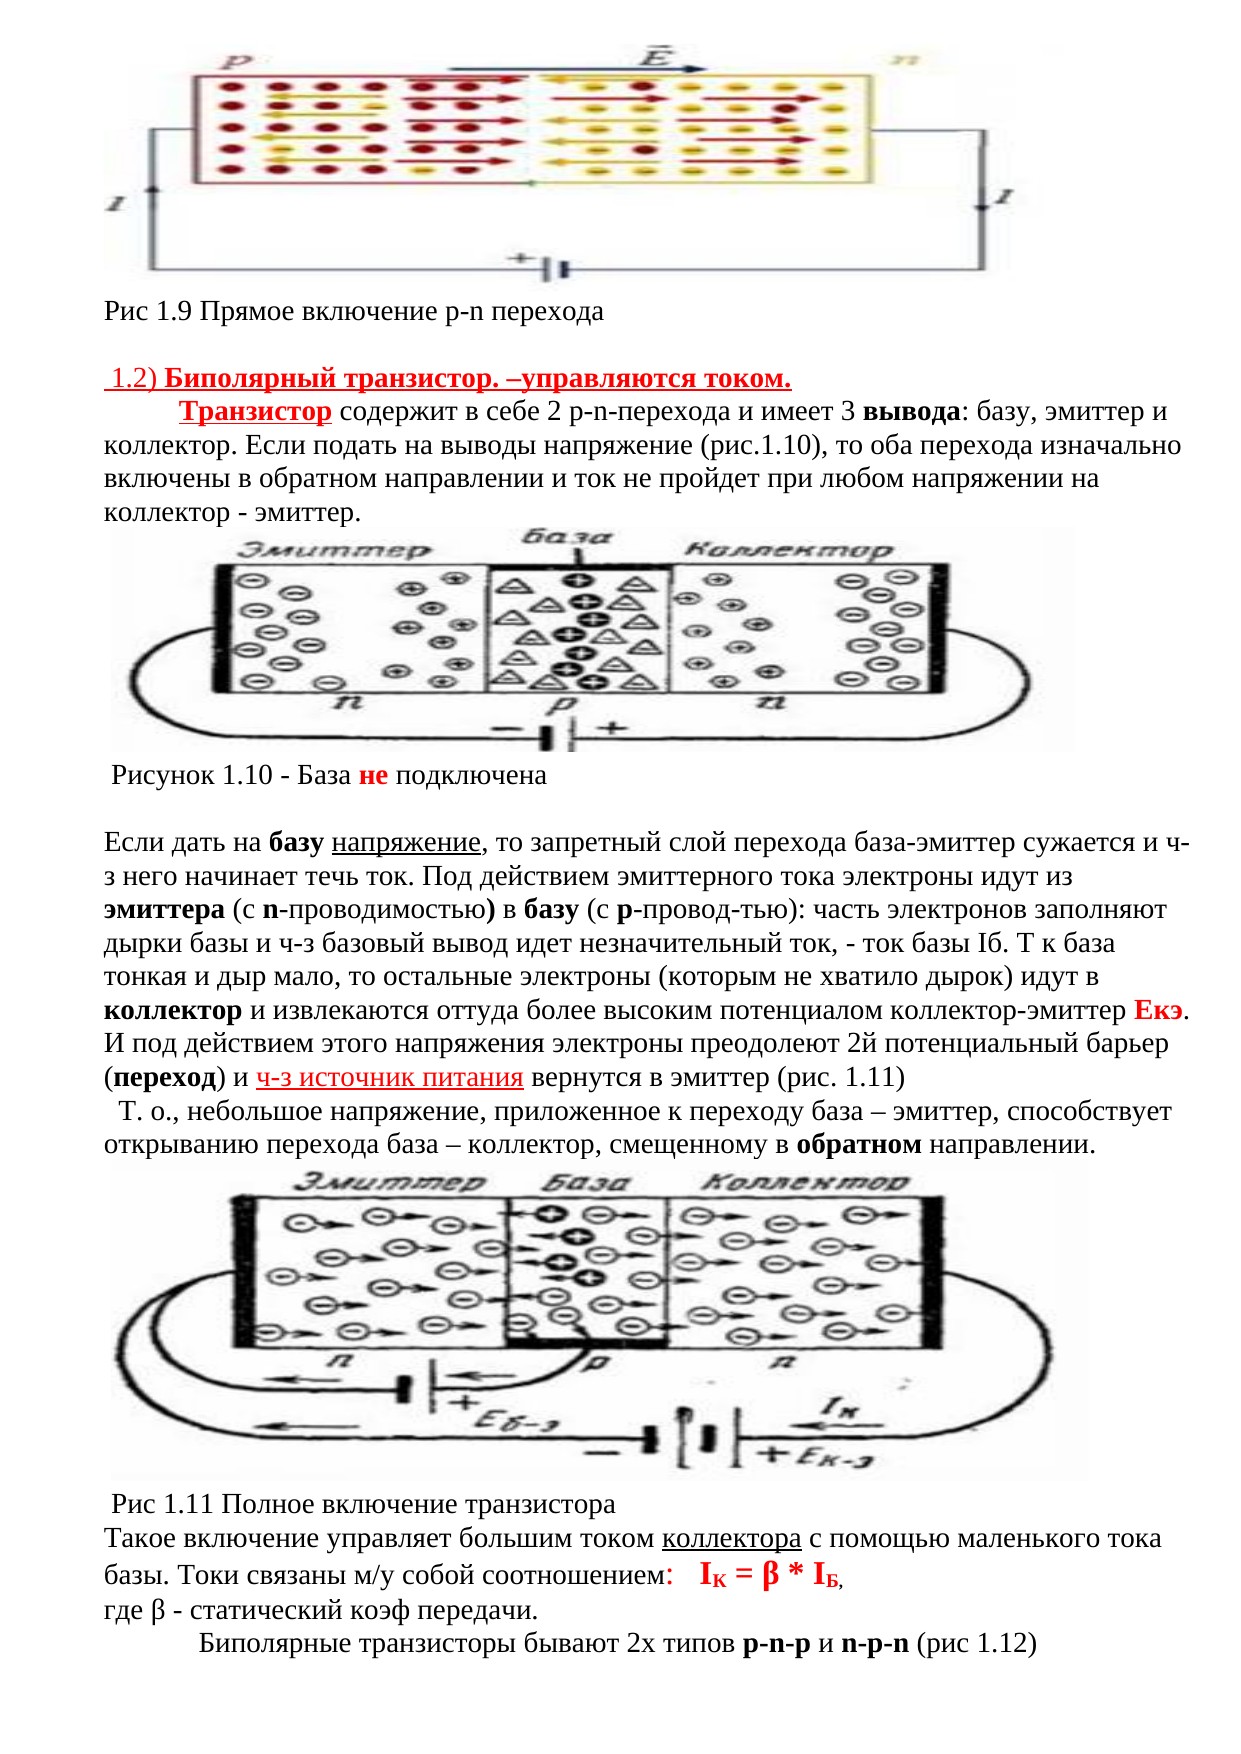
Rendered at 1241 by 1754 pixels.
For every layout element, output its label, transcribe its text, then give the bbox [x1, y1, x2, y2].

text Если дать на базу напряжение, то запретный слой перехода база-эмиттер сужается и ч-з него начинает течь ток. Под действием эмиттерного тока электроны идут из эмиттера (с n-проводимостью) в базу (с p-провод-тью): часть электронов заполняют дырки базы и ч-з базовый вывод идет незначительный ток, - ток базы Iб. Т к база тонкая и дыр мало, то остальные электроны (которым не хватило дырок) идут в коллектор и извлекаются оттуда более высоким потенциалом коллектор-эмиттер Eкэ. И под действием этого напряжения электроны преодолеют 2й потенциальный барьер (переход) и ч-з источник питания вернутся в эмиттер (рис. 1.11) [103, 824, 1196, 1093]
text Рис 1.11 Полное включение транзистора [103, 1486, 1196, 1520]
text 1.2) Биполярный транзистор. –управляются током. [103, 360, 1196, 393]
picture [103, 44, 1065, 293]
picture [110, 527, 1075, 752]
text Рис 1.9 Прямое включение p-n перехода [103, 293, 1196, 326]
picture [110, 1159, 1089, 1481]
text Транзистор содержит в себе 2 p-n-перехода и имеет 3 вывода: базу, эмиттер и коллектор. Если подать на выводы напряжение (рис.1.10), то оба перехода изначально включены в обратном направлении и ток не пройдет при любом напряжении на коллектор - эмиттер. [103, 393, 1196, 528]
text Рисунок 1.10 - База не подключена [103, 757, 1196, 791]
text Биполярные транзисторы бывают 2х типов p-n-p и n-p-n (рис 1.12) [103, 1625, 1196, 1659]
text Т. о., небольшое напряжение, приложенное к переходу база – эмиттер, способствует открыванию перехода база – коллектор, смещенному в обратном направлении. [103, 1093, 1196, 1160]
text где β - статический коэф передачи. [103, 1592, 1196, 1625]
text Такое включение управляет большим током коллектора с помощью маленького тока базы. Токи связаны м/у собой соотношением: IК = β * IБ, [103, 1520, 1196, 1592]
